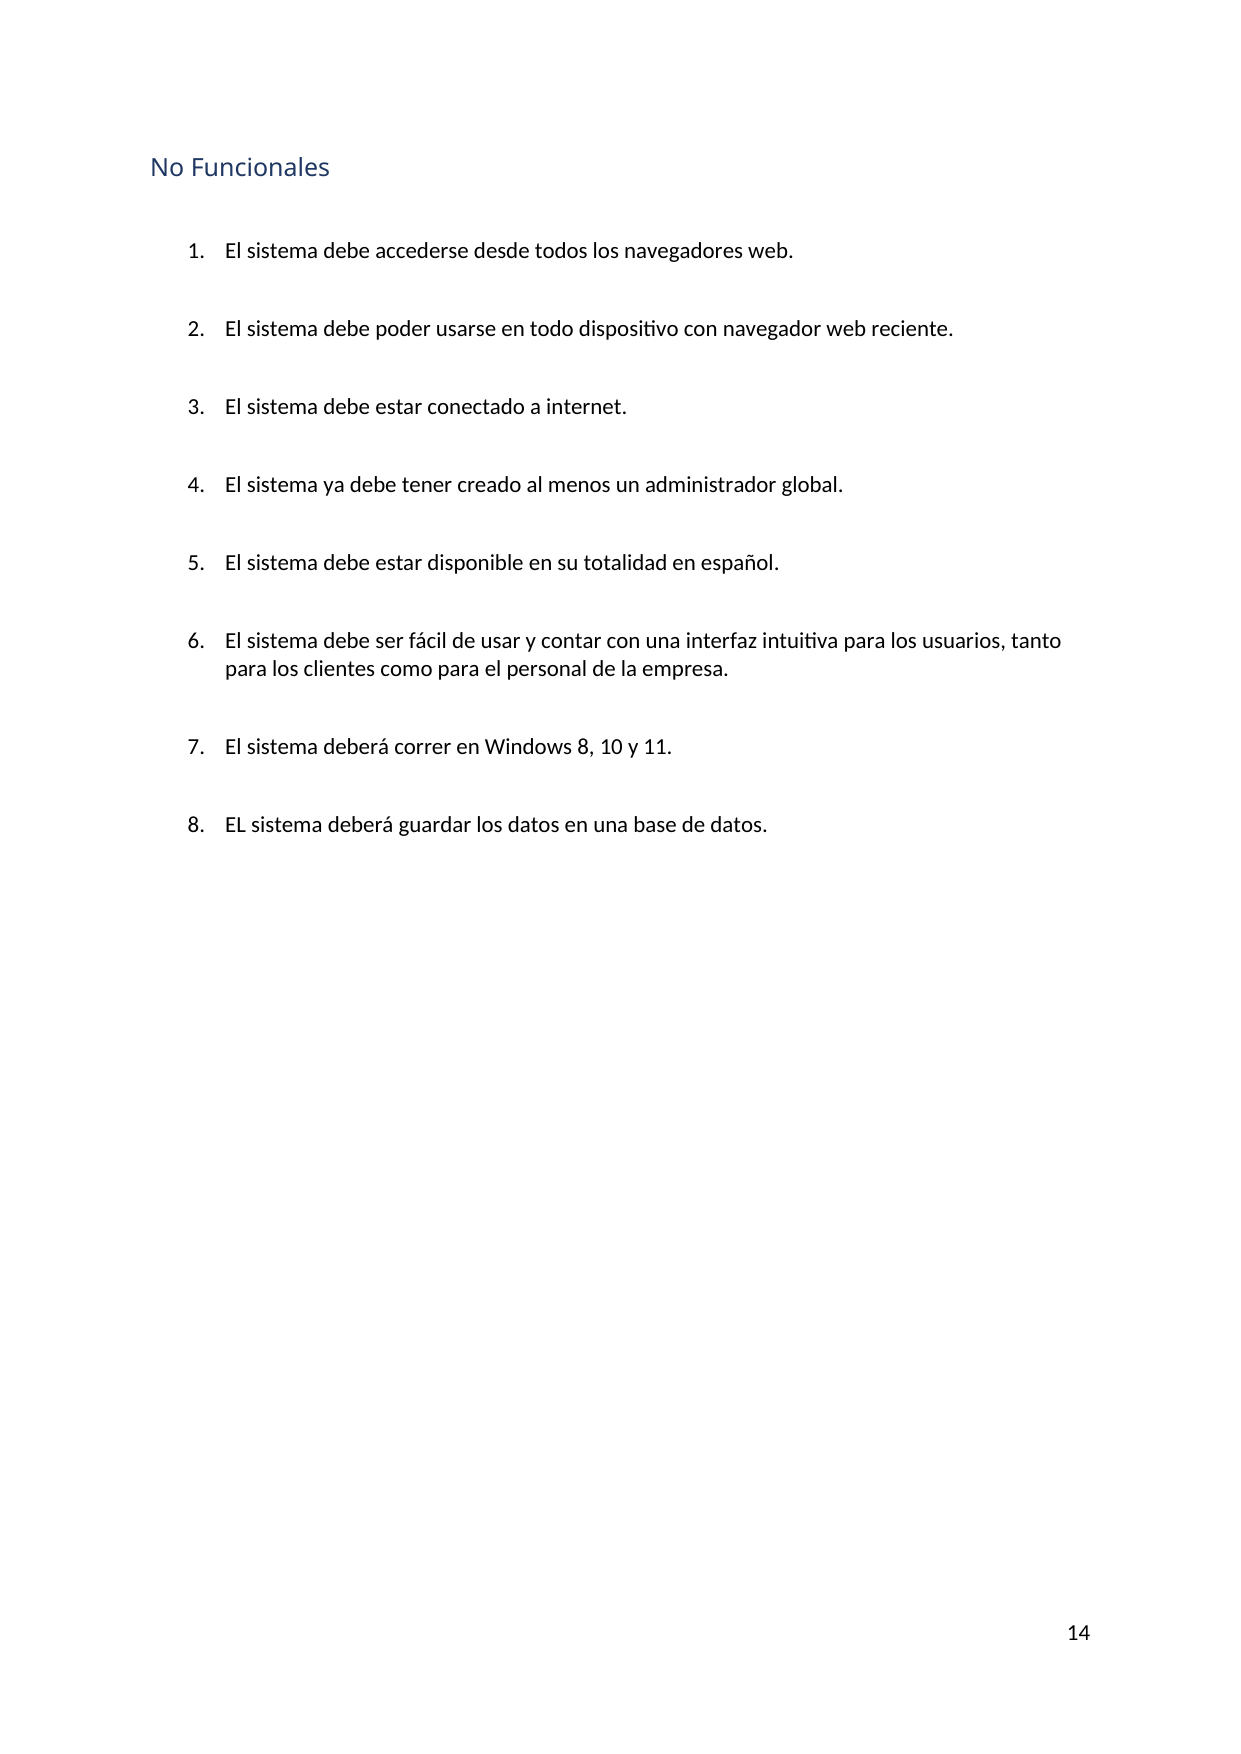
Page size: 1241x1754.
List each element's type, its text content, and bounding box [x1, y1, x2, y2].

list El sistema debe ser fácil de usar y contar con una interfaz intuitiva para los usuarios, tanto para los clientes como para el personal de la empresa. [187, 626, 1090, 682]
list El sistema debe estar disponible en su totalidad en español. [187, 548, 1090, 576]
subtitle No Funcionales [150, 150, 1090, 184]
list EL sistema deberá guardar los datos en una base de datos. [187, 810, 1090, 838]
list El sistema ya debe tener creado al menos un administrador global. [187, 470, 1090, 498]
list El sistema debe estar conectado a internet. [187, 392, 1090, 420]
list El sistema deberá correr en Windows 8, 10 y 11. [187, 732, 1090, 760]
list El sistema debe accederse desde todos los navegadores web. [187, 236, 1090, 264]
list El sistema debe poder usarse en todo dispositivo con navegador web reciente. [187, 314, 1090, 342]
